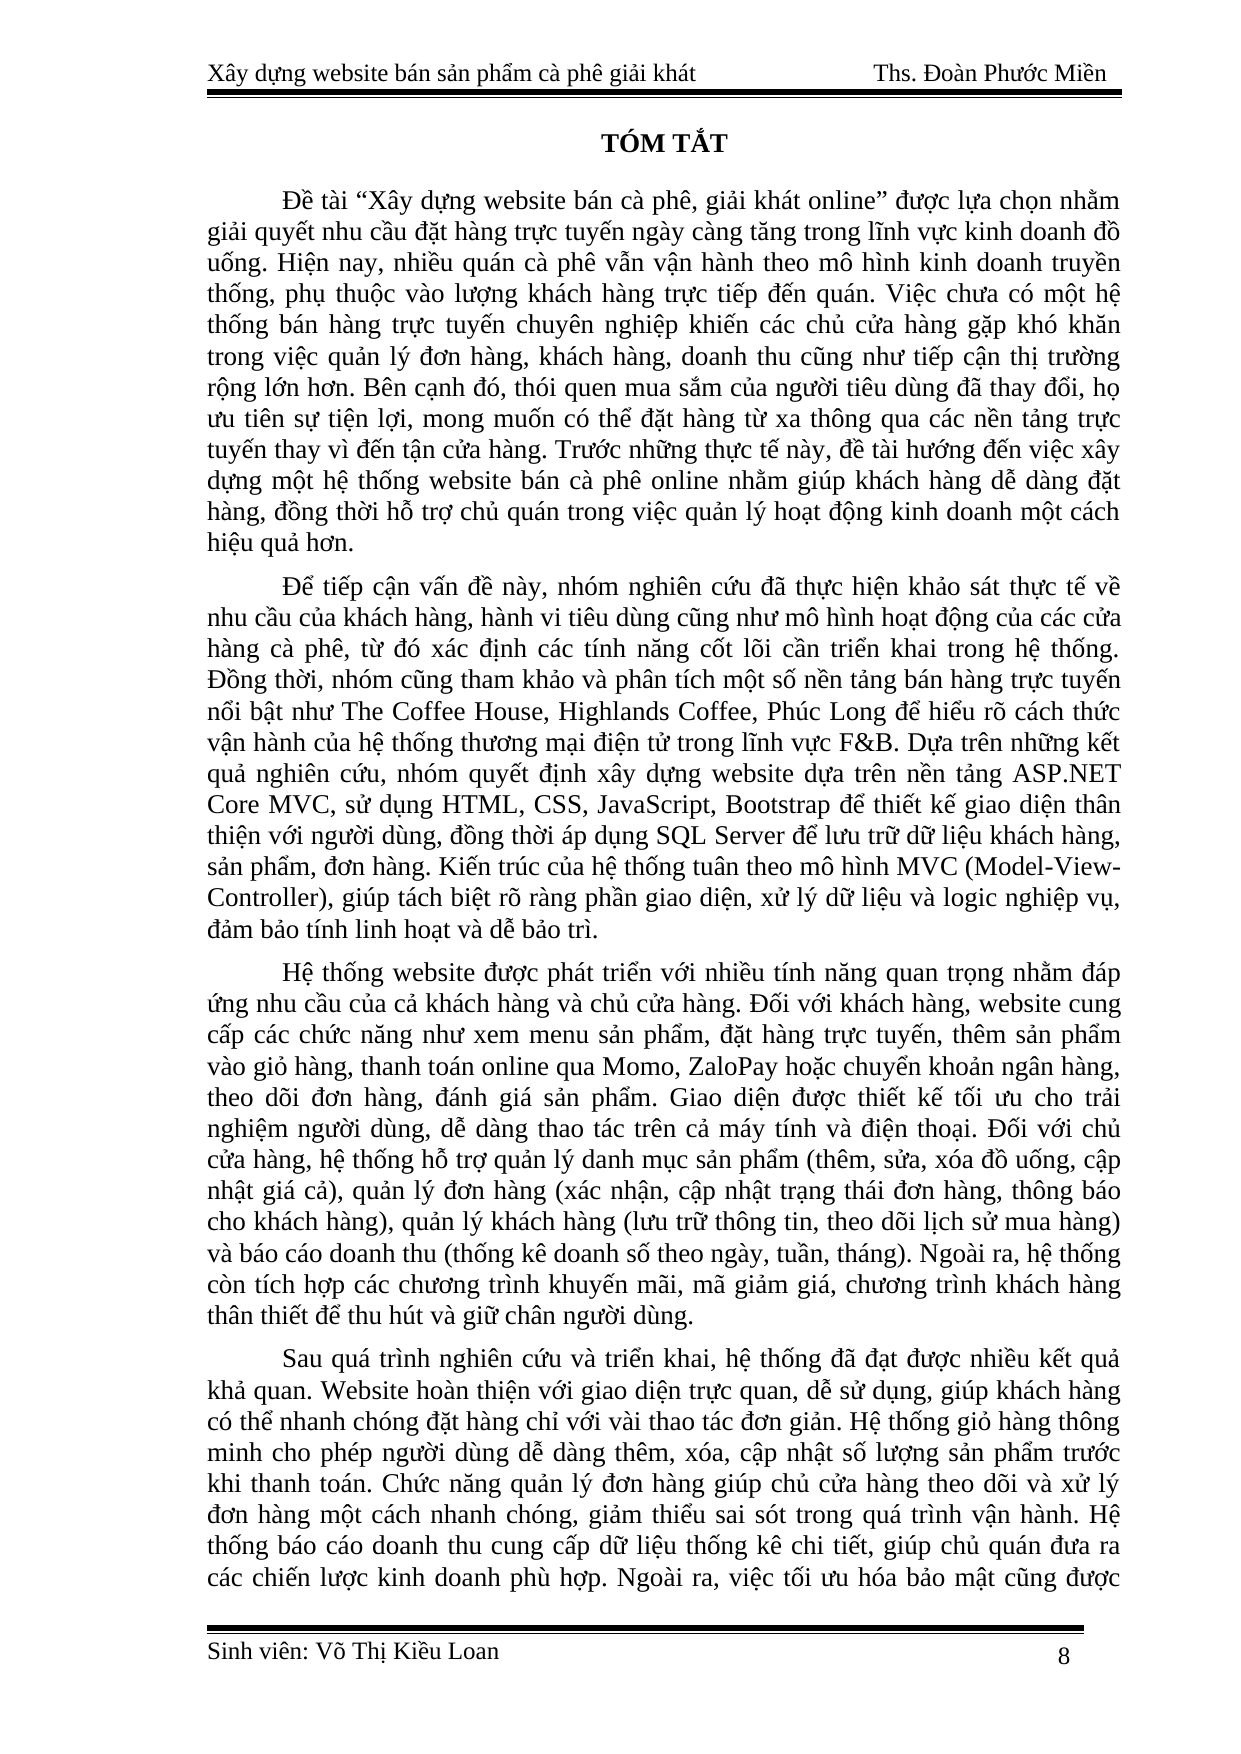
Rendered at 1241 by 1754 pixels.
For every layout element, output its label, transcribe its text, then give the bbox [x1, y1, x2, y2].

text Hệ thống website được phát triển với nhiều tính năng quan trọng nhằm đáp ứng nhu cầu của cả khách hàng và chủ cửa hàng. Đối với khách hàng, website cung cấp các chức năng như xem menu sản phẩm, đặt hàng trực tuyến, thêm sản phẩm vào giỏ hàng, thanh toán online qua Momo, ZaloPay hoặc chuyển khoản ngân hàng, theo dõi đơn hàng, đánh giá sản phẩm. Giao diện được thiết kế tối ưu cho trải nghiệm người dùng, dễ dàng thao tác trên cả máy tính và điện thoại. Đối với chủ cửa hàng, hệ thống hỗ trợ quản lý danh mục sản phẩm (thêm, sửa, xóa đồ uống, cập nhật giá cả), quản lý đơn hàng (xác nhận, cập nhật trạng thái đơn hàng, thông báo cho khách hàng), quản lý khách hàng (lưu trữ thông tin, theo dõi lịch sử mua hàng) và báo cáo doanh thu (thống kê doanh số theo ngày, tuần, tháng). Ngoài ra, hệ thống còn tích hợp các chương trình khuyến mãi, mã giảm giá, chương trình khách hàng thân thiết để thu hút và giữ chân người dùng. [207, 956, 1122, 1330]
text Đề tài “Xây dựng website bán cà phê, giải khát online” được lựa chọn nhằm giải quyết nhu cầu đặt hàng trực tuyến ngày càng tăng trong lĩnh vực kinh doanh đồ uống. Hiện nay, nhiều quán cà phê vẫn vận hành theo mô hình kinh doanh truyền thống, phụ thuộc vào lượng khách hàng trực tiếp đến quán. Việc chưa có một hệ thống bán hàng trực tuyến chuyên nghiệp khiến các chủ cửa hàng gặp khó khăn trong việc quản lý đơn hàng, khách hàng, doanh thu cũng như tiếp cận thị trường rộng lớn hơn. Bên cạnh đó, thói quen mua sắm của người tiêu dùng đã thay đổi, họ ưu tiên sự tiện lợi, mong muốn có thể đặt hàng từ xa thông qua các nền tảng trực tuyến thay vì đến tận cửa hàng. Trước những thực tế này, đề tài hướng đến việc xây dựng một hệ thống website bán cà phê online nhằm giúp khách hàng dễ dàng đặt hàng, đồng thời hỗ trợ chủ quán trong việc quản lý hoạt động kinh doanh một cách hiệu quả hơn. [207, 184, 1122, 558]
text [207, 1343, 1122, 1592]
text TÓM TẮT [207, 127, 1122, 158]
text Để tiếp cận vấn đề này, nhóm nghiên cứu đã thực hiện khảo sát thực tế về nhu cầu của khách hàng, hành vi tiêu dùng cũng như mô hình hoạt động của các cửa hàng cà phê, từ đó xác định các tính năng cốt lõi cần triển khai trong hệ thống. Đồng thời, nhóm cũng tham khảo và phân tích một số nền tảng bán hàng trực tuyến nổi bật như The Coffee House, Highlands Coffee, Phúc Long để hiểu rõ cách thức vận hành của hệ thống thương mại điện tử trong lĩnh vực F&B. Dựa trên những kết quả nghiên cứu, nhóm quyết định xây dựng website dựa trên nền tảng ASP.NET Core MVC, sử dụng HTML, CSS, JavaScript, Bootstrap để thiết kế giao diện thân thiện với người dùng, đồng thời áp dụng SQL Server để lưu trữ dữ liệu khách hàng, sản phẩm, đơn hàng. Kiến trúc của hệ thống tuân theo mô hình MVC (Model-View-Controller), giúp tách biệt rõ ràng phần giao diện, xử lý dữ liệu và logic nghiệp vụ, đảm bảo tính linh hoạt và dễ bảo trì. [207, 570, 1122, 944]
